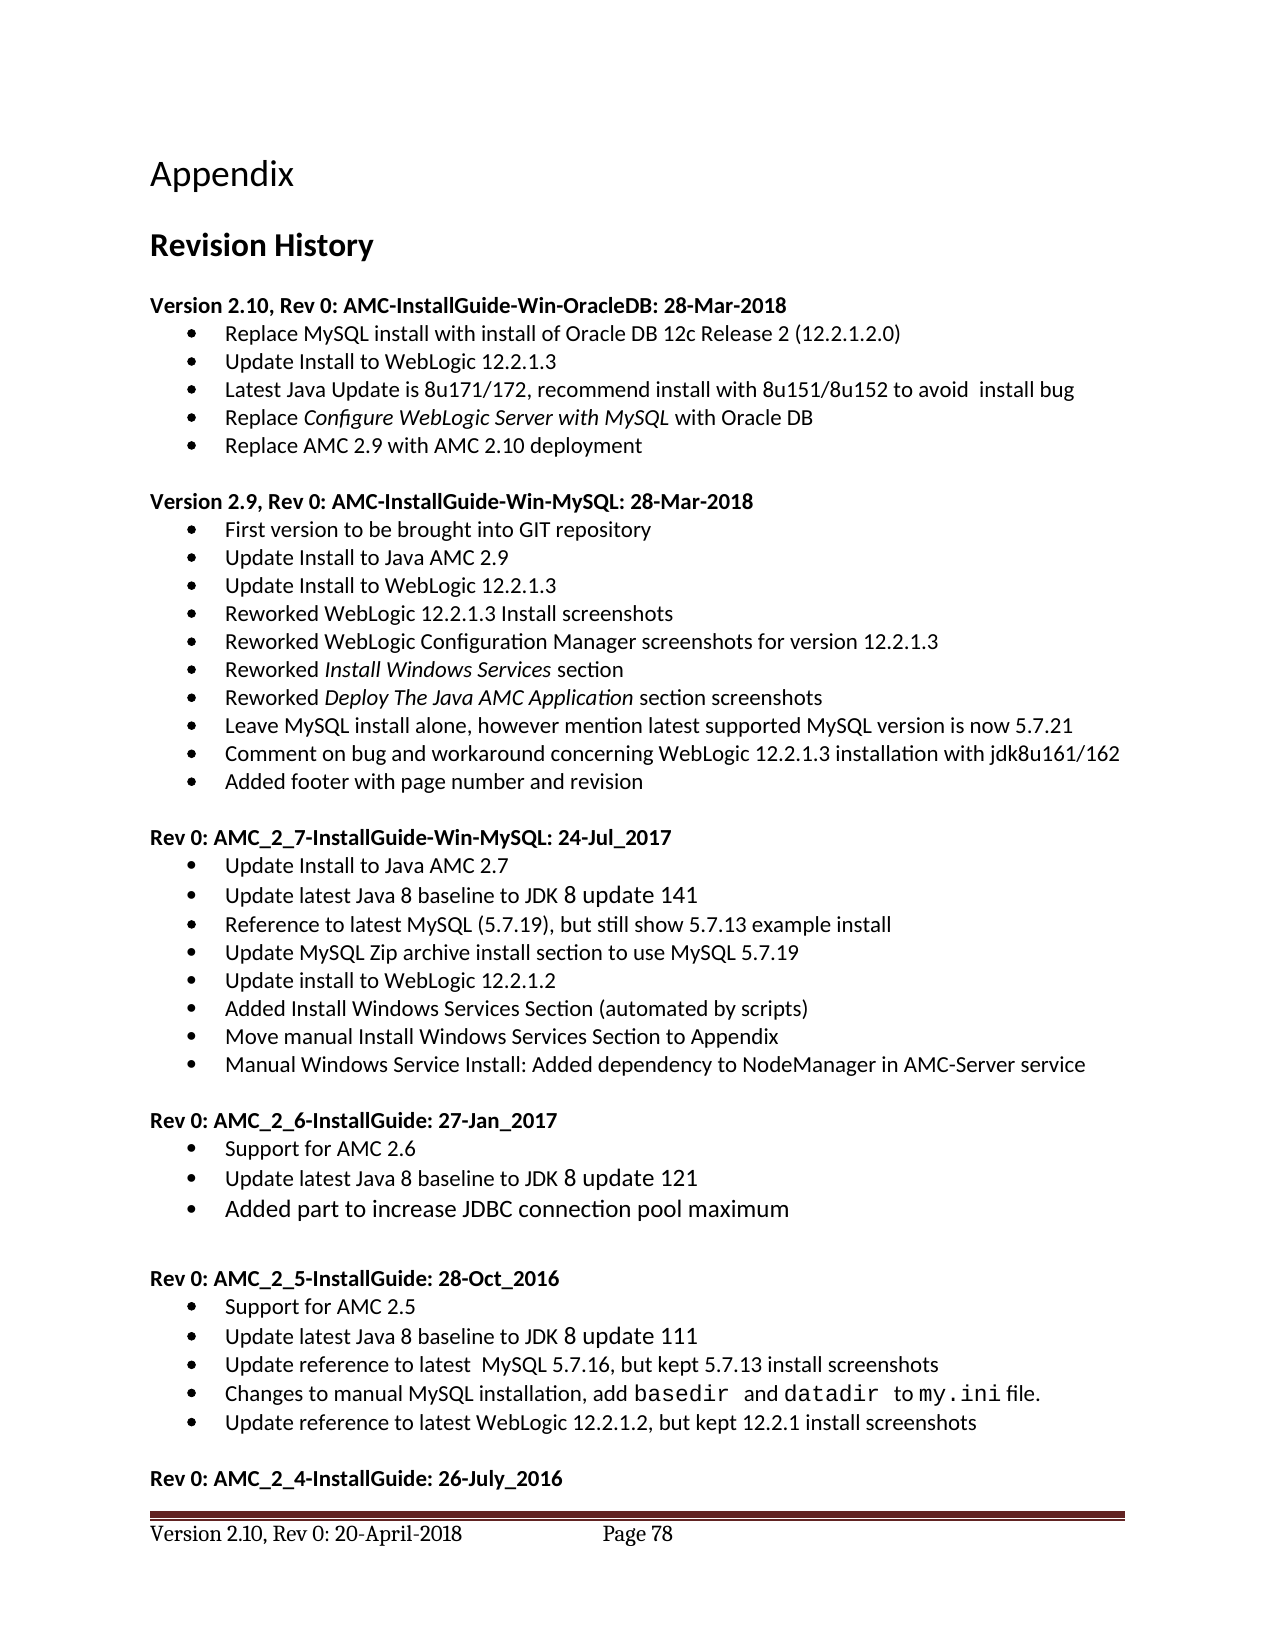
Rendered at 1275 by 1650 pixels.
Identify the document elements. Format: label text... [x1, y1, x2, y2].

list Replace MySQL install with install of Oracle DB 12c Release 2 (12.2.1.2.0) [187, 319, 1125, 347]
list Update latest Java 8 baseline to JDK 8 update 141 [187, 879, 1125, 910]
list Update MySQL Zip archive install section to use MySQL 5.7.19 [187, 938, 1125, 966]
list Update Install to Java AMC 2.9 [187, 543, 1125, 571]
text Rev 0: AMC_2_4-InstallGuide: 26-July_2016 [150, 1464, 1125, 1492]
list Support for AMC 2.5 [187, 1292, 1125, 1320]
list Reference to latest MySQL (5.7.19), but still show 5.7.13 example install [187, 910, 1125, 938]
list Move manual Install Windows Services Section to Appendix [187, 1022, 1125, 1050]
text Rev 0: AMC_2_5-InstallGuide: 28-Oct_2016 [150, 1264, 1125, 1292]
list Reworked WebLogic 12.2.1.3 Install screenshots [187, 599, 1125, 627]
list Update Install to Java AMC 2.7 [187, 852, 1125, 879]
list Update reference to latest WebLogic 12.2.1.2, but kept 12.2.1 install screenshots [187, 1408, 1125, 1436]
text Rev 0: AMC_2_7-InstallGuide-Win-MySQL: 24-Jul_2017 [150, 823, 1125, 852]
list Replace AMC 2.9 with AMC 2.10 deployment [187, 431, 1125, 459]
list Manual Windows Service Install: Added dependency to NodeManager in AMC-Server service [187, 1050, 1125, 1078]
list Added footer with page number and revision [187, 767, 1125, 796]
list Added part to increase JDBC connection pool maximum [187, 1193, 1125, 1223]
list Update latest Java 8 baseline to JDK 8 update 111 [187, 1320, 1125, 1351]
list Update reference to latest MySQL 5.7.16, but kept 5.7.13 install screenshots [187, 1351, 1125, 1379]
list Support for AMC 2.6 [187, 1134, 1125, 1162]
text Version 2.10, Rev 0: AMC-InstallGuide-Win-OracleDB: 28-Mar-2018 [150, 291, 1125, 319]
list Update Install to WebLogic 12.2.1.3 [187, 347, 1125, 375]
list Comment on bug and workaround concerning WebLogic 12.2.1.3 installation with jdk8u161/162 [187, 739, 1125, 767]
list Added Install Windows Services Section (automated by scripts) [187, 994, 1125, 1022]
text Rev 0: AMC_2_6-InstallGuide: 27-Jan_2017 [150, 1106, 1125, 1134]
text Appendix [150, 150, 1125, 196]
list Update Install to WebLogic 12.2.1.3 [187, 571, 1125, 599]
list Reworked Deploy The Java AMC Application section screenshots [187, 683, 1125, 711]
list First version to be brought into GIT repository [187, 515, 1125, 543]
list Changes to manual MySQL installation, add basedir and datadir to my.ini file. [187, 1379, 1125, 1408]
list Latest Java Update is 8u171/172, recommend install with 8u151/8u152 to avoid install bug [187, 375, 1125, 403]
list Update install to WebLogic 12.2.1.2 [187, 966, 1125, 994]
list Reworked WebLogic Configuration Manager screenshots for version 12.2.1.3 [187, 627, 1125, 655]
text Version 2.9, Rev 0: AMC-InstallGuide-Win-MySQL: 28-Mar-2018 [150, 487, 1125, 515]
list Reworked Install Windows Services section [187, 655, 1125, 683]
list Update latest Java 8 baseline to JDK 8 update 121 [187, 1162, 1125, 1193]
list Leave MySQL install alone, however mention latest supported MySQL version is now 5.7.21 [187, 711, 1125, 739]
text Revision History [150, 223, 1125, 264]
list Replace Configure WebLogic Server with MySQL with Oracle DB [187, 403, 1125, 431]
